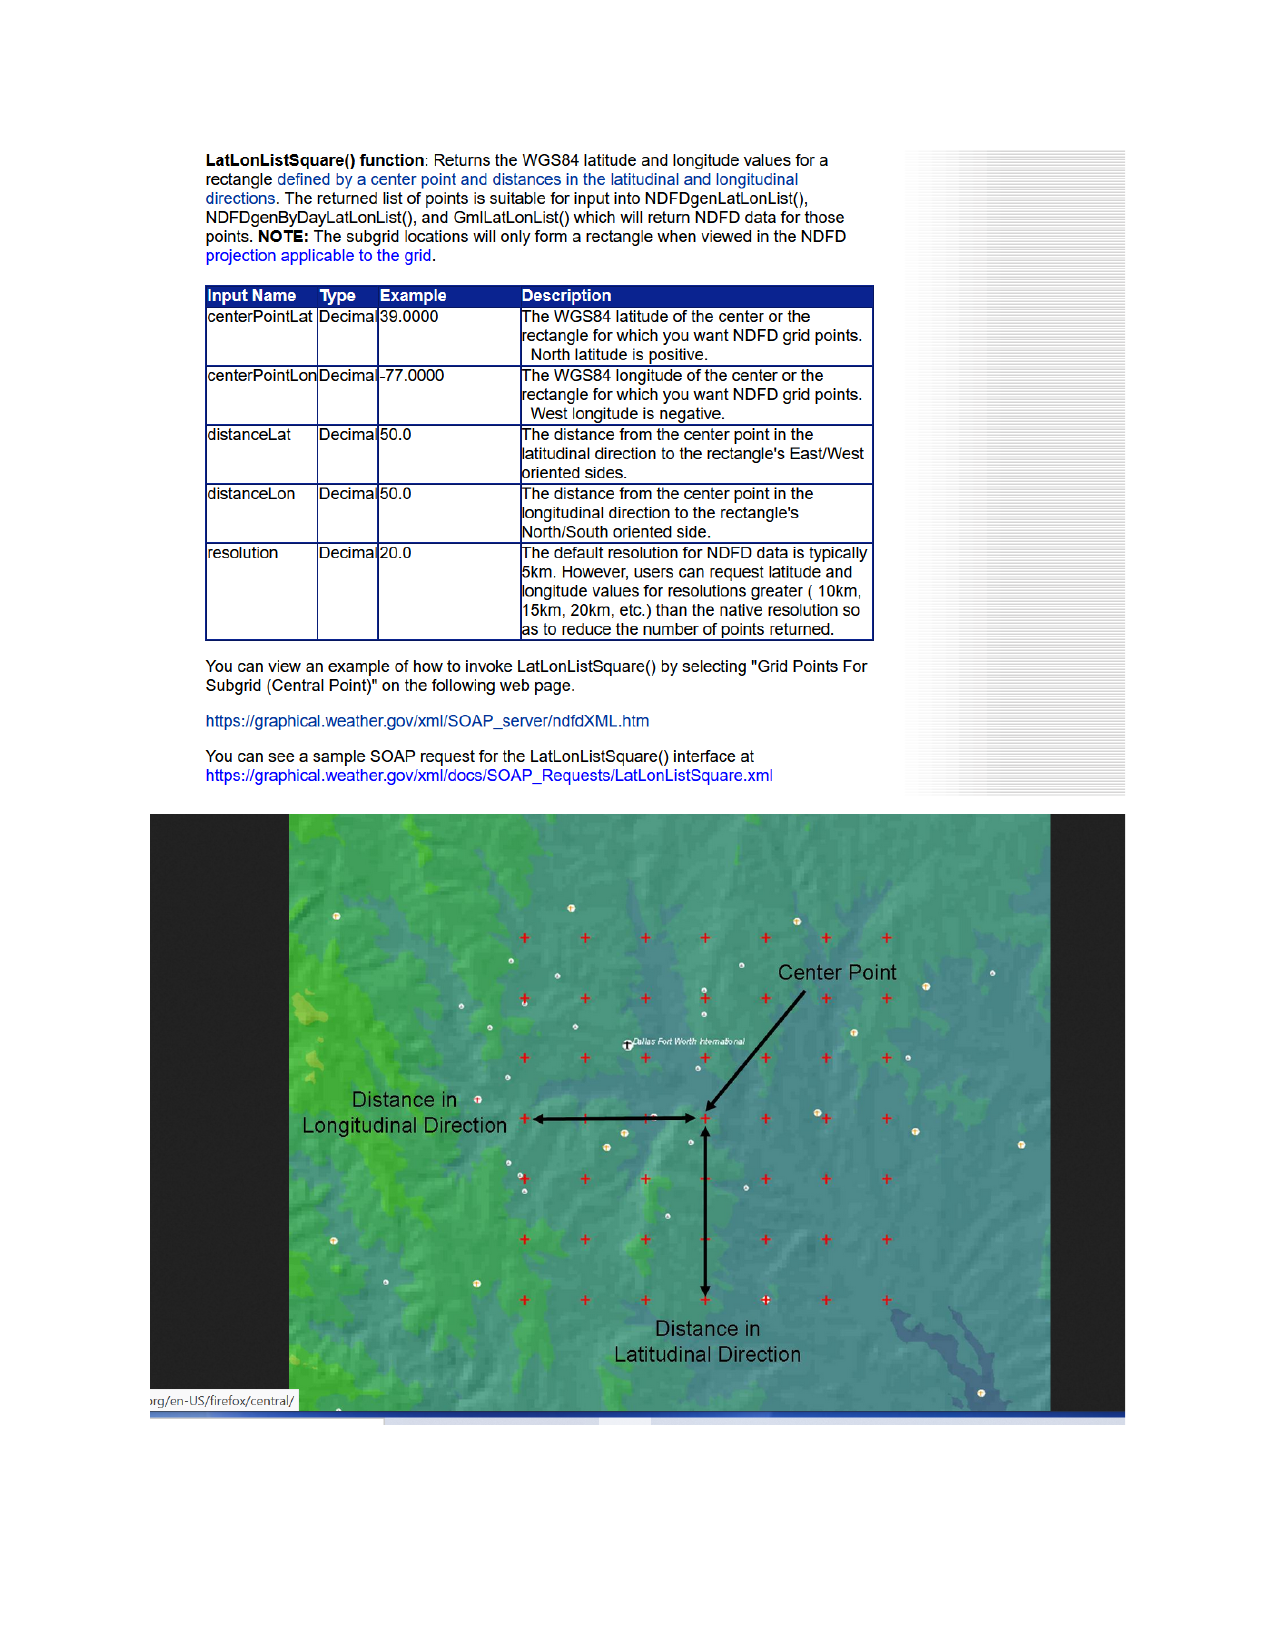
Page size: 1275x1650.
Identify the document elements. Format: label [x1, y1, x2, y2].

picture [150, 150, 1125, 796]
picture [150, 814, 1125, 1425]
